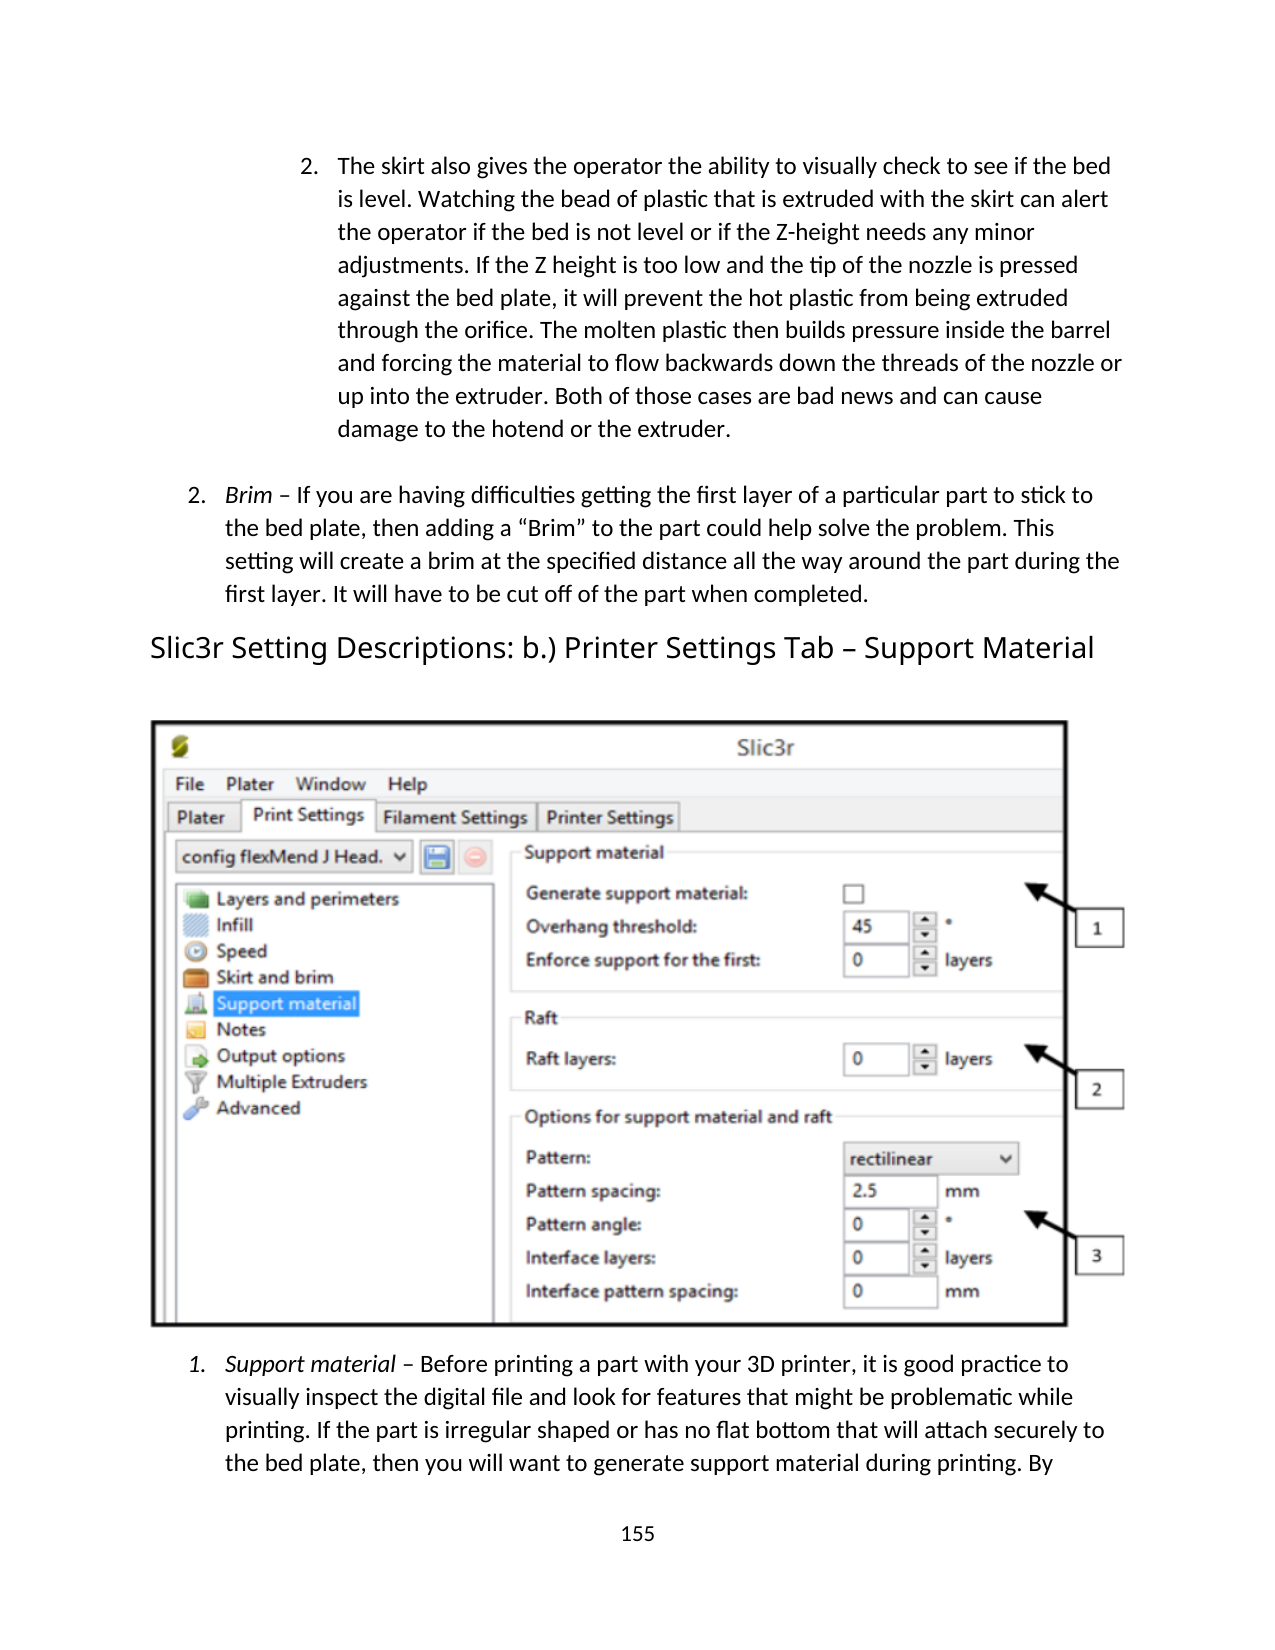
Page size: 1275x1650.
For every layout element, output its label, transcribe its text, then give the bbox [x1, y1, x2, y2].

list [187, 1348, 1125, 1477]
list Brim – If you are having difficulties getting the first layer of a particular part to stick to the bed plate, then adding a “Brim” to the part could help solve the problem. This setting will create a brim at the specified distance all the way around the part during the first layer. It will have to be cut off of the part when completed. [187, 479, 1125, 608]
list The skirt also gives the operator the ability to visually check to see if the bed is level. Watching the bead of plastic that is extruded with the skirt can alert the operator if the bed is not level or if the Z-height needs any minor adjustments. If the Z height is too low and the tip of the nozzle is pressed against the bed plate, it will prevent the hot plastic from being extruded through the orifice. The molten plastic then builds pressure inside the barrel and forcing the material to flow backwards down the threads of the nozzle or up into the extruder. Both of those cases are bad news and can cause damage to the hotend or the extruder. [300, 150, 1125, 444]
subtitle Slic3r Setting Descriptions: b.) Printer Settings Tab – Support Material [150, 627, 1125, 667]
